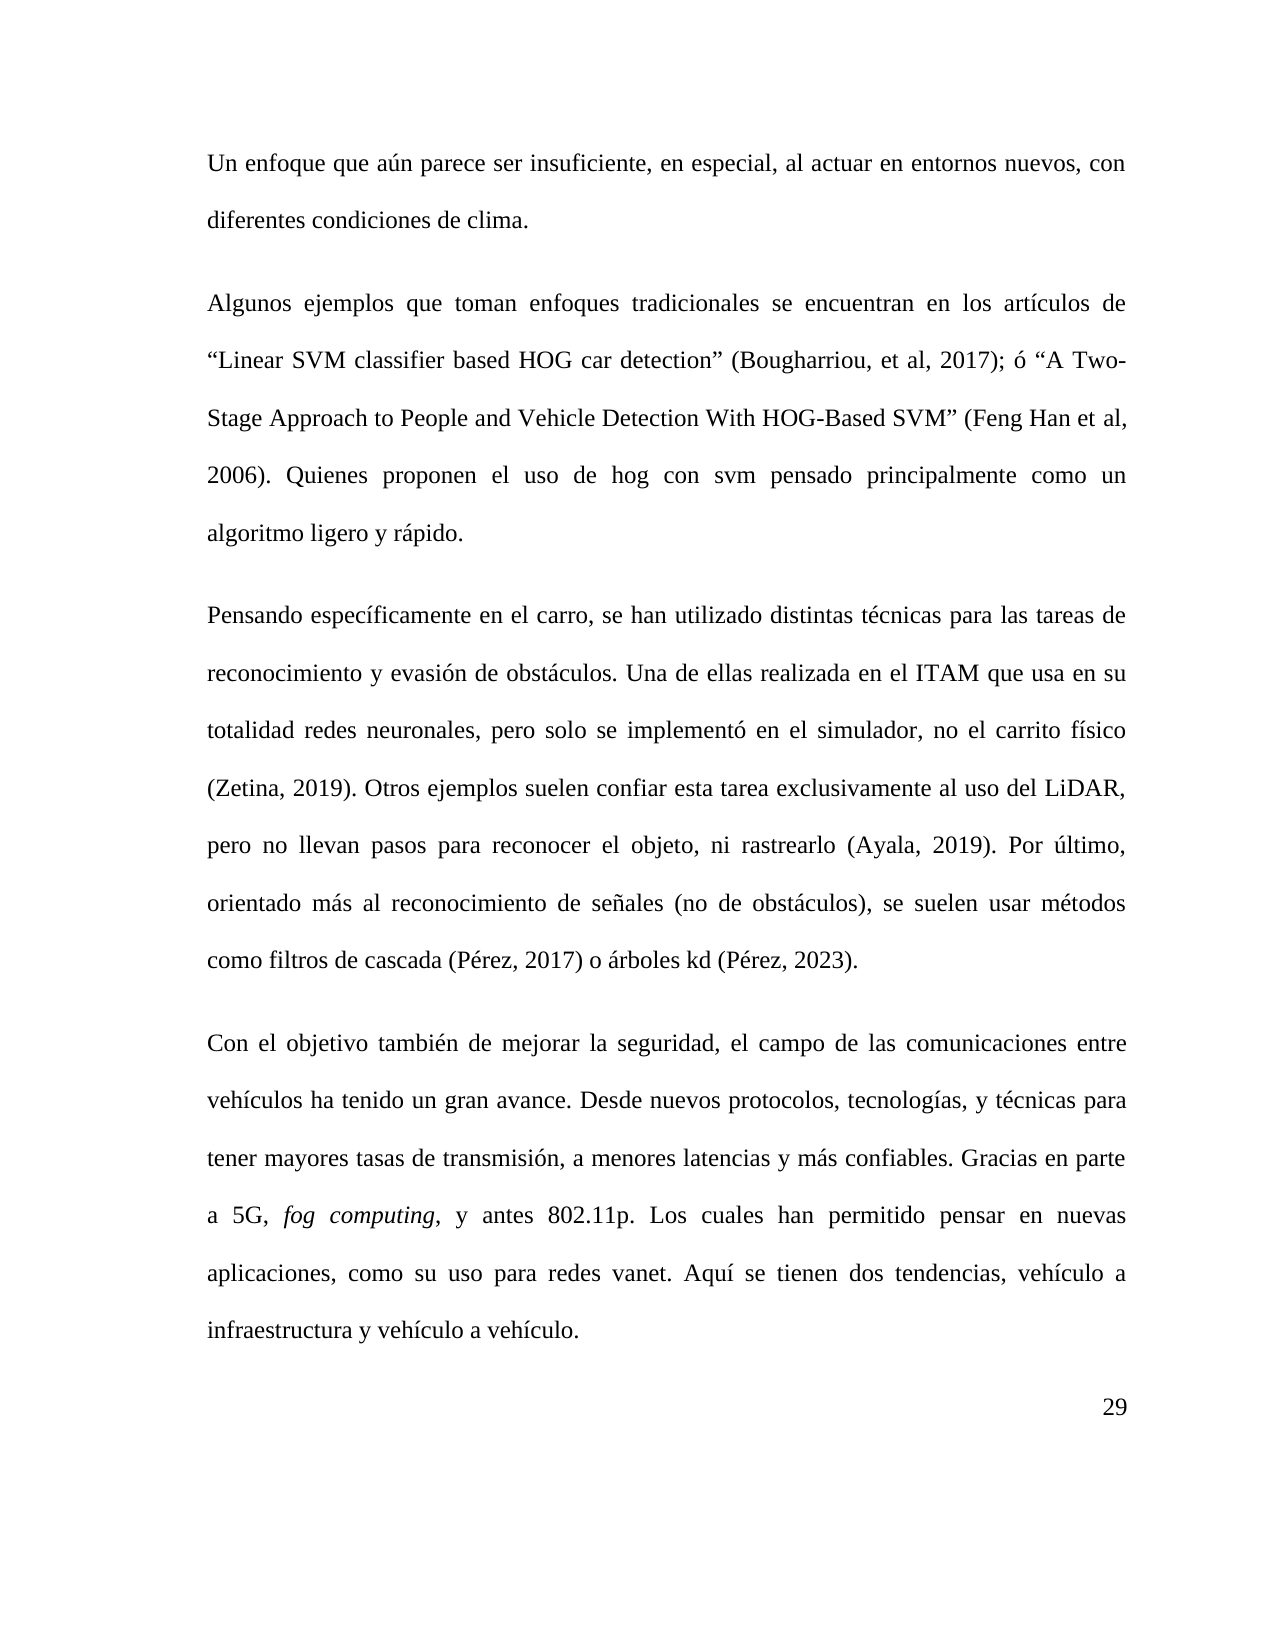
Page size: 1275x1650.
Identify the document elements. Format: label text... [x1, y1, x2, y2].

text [207, 148, 1127, 234]
text Con el objetivo también de mejorar la seguridad, el campo de las comunicaciones entre vehículos ha tenido un gran avance. Desde nuevos protocolos, tecnologías, y técnicas para tener mayores tasas de transmisión, a menores latencias y más confiables. Gracias en parte a 5G, fog computing, y antes 802.11p. Los cuales han permitido pensar en nuevas aplicaciones, como su uso para redes vanet. Aquí se tienen dos tendencias, vehículo a infraestructura y vehículo a vehículo. [207, 1028, 1127, 1344]
text Pensando específicamente en el carro, se han utilizado distintas técnicas para las tareas de reconocimiento y evasión de obstáculos. Una de ellas realizada en el ITAM que usa en su totalidad redes neuronales, pero solo se implementó en el simulador, no el carrito físico (Zetina, 2019). Otros ejemplos suelen confiar esta tarea exclusivamente al uso del LiDAR, pero no llevan pasos para reconocer el objeto, ni rastrearlo (Ayala, 2019). Por último, orientado más al reconocimiento de señales (no de obstáculos), se suelen usar métodos como filtros de cascada (Pérez, 2017) o árboles kd (Pérez, 2023). [207, 600, 1127, 974]
text Algunos ejemplos que toman enfoques tradicionales se encuentran en los artículos de “Linear SVM classifier based HOG car detection” (Bougharriou, et al, 2017); ó “A Two-Stage Approach to People and Vehicle Detection With HOG-Based SVM” (Feng Han et al, 2006). Quienes proponen el uso de hog con svm pensado principalmente como un algoritmo ligero y rápido. [207, 288, 1127, 546]
